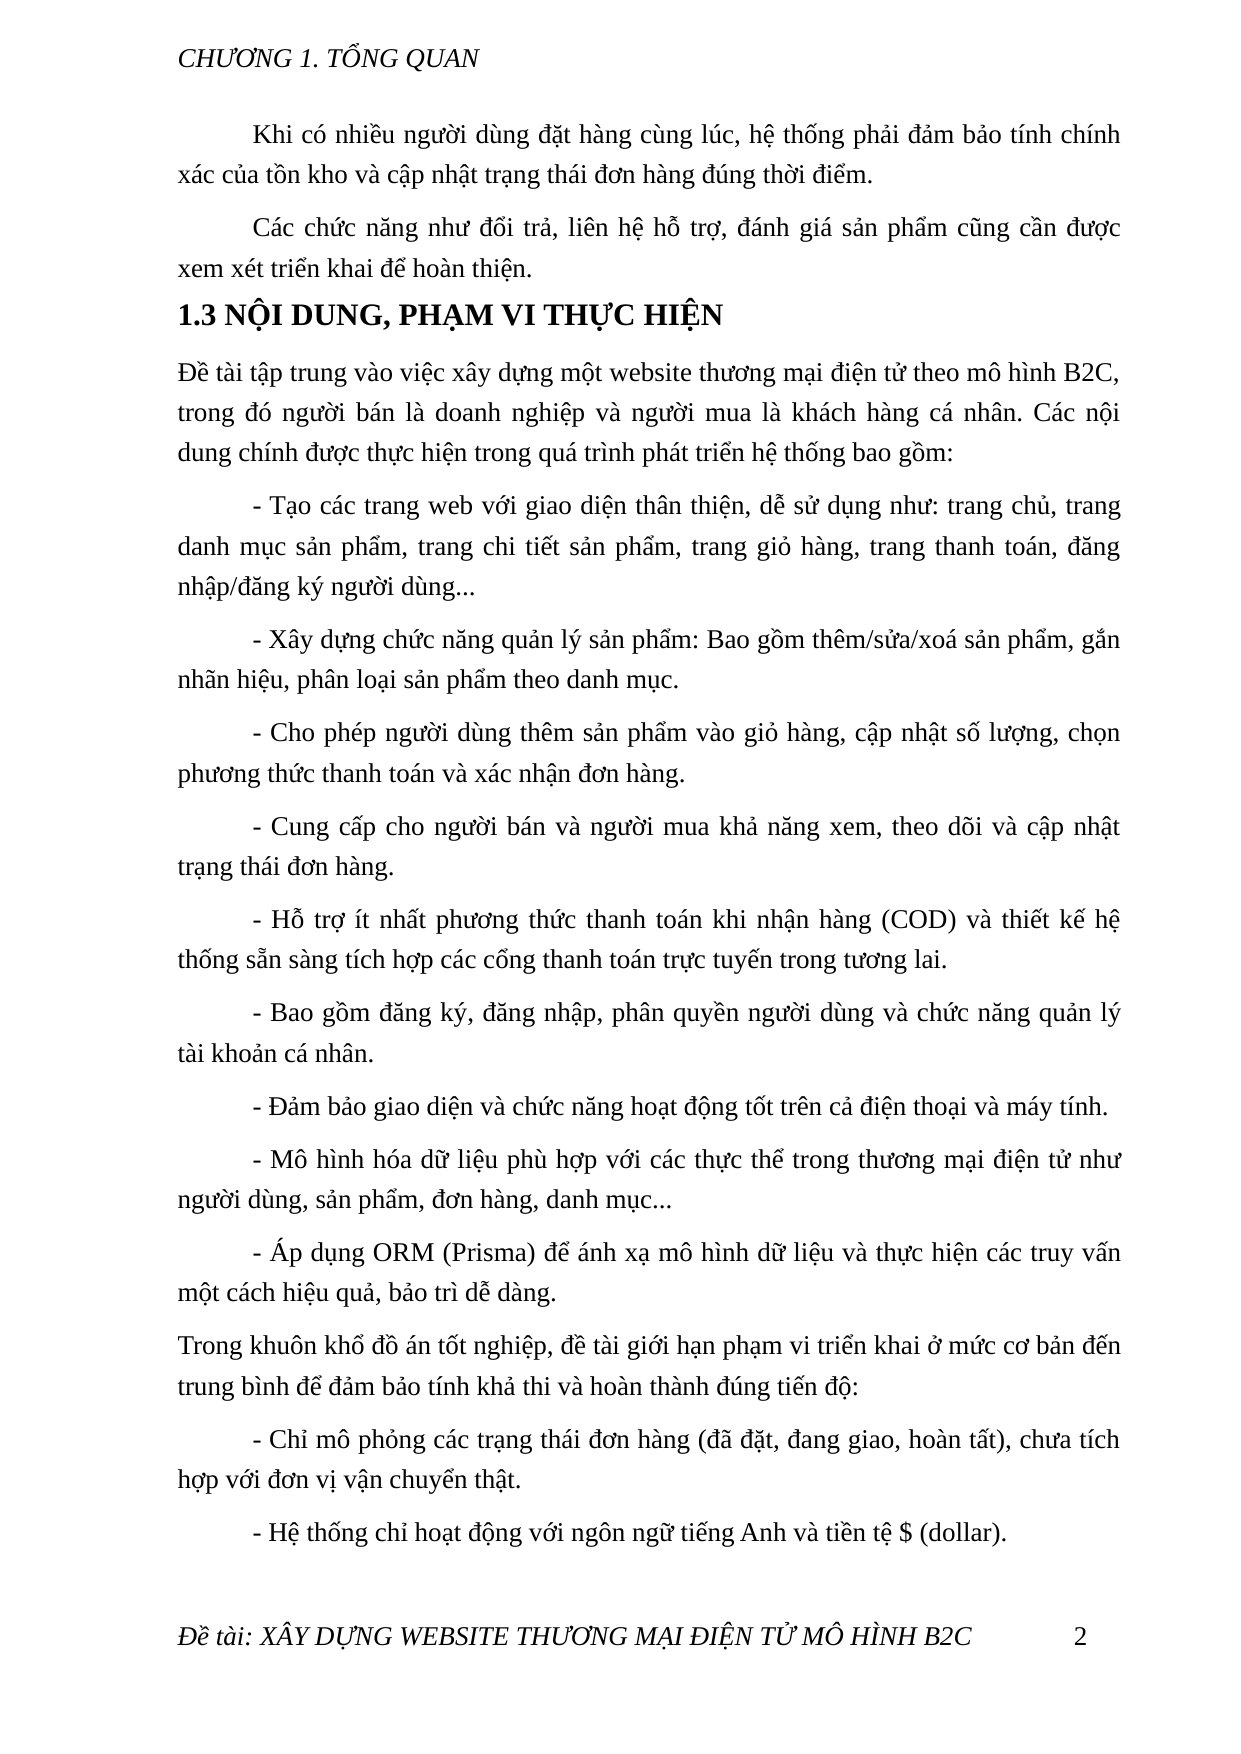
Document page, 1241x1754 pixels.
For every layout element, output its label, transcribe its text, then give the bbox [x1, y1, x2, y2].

text - Cung cấp cho người bán và người mua khả năng xem, theo dõi và cập nhật trạng thái đơn hàng. [177, 810, 1122, 881]
text - Hỗ trợ ít nhất phương thức thanh toán khi nhận hàng (COD) và thiết kế hệ thống sẵn sàng tích hợp các cổng thanh toán trực tuyến trong tương lai. [177, 903, 1122, 975]
text - Bao gồm đăng ký, đăng nhập, phân quyền người dùng và chức năng quản lý tài khoản cá nhân. [177, 996, 1122, 1068]
text Các chức năng như đổi trả, liên hệ hỗ trợ, đánh giá sản phẩm cũng cần được xem xét triển khai để hoàn thiện. [177, 211, 1122, 283]
text Trong khuôn khổ đồ án tốt nghiệp, đề tài giới hạn phạm vi triển khai ở mức cơ bản đến trung bình để đảm bảo tính khả thi và hoàn thành đúng tiến độ: [177, 1329, 1122, 1401]
text - Đảm bảo giao diện và chức năng hoạt động tốt trên cả điện thoại và máy tính. [177, 1090, 1122, 1121]
subtitle 1.3 NỘI DUNG, PHẠM VI THỰC HIỆN [177, 296, 1122, 332]
text Đề tài tập trung vào việc xây dựng một website thương mại điện tử theo mô hình B2C, trong đó người bán là doanh nghiệp và người mua là khách hàng cá nhân. Các nội dung chính được thực hiện trong quá trình phát triển hệ thống bao gồm: [177, 356, 1122, 468]
text - Xây dựng chức năng quản lý sản phẩm: Bao gồm thêm/sửa/xoá sản phẩm, gắn nhãn hiệu, phân loại sản phẩm theo danh mục. [177, 623, 1122, 695]
text - Chỉ mô phỏng các trạng thái đơn hàng (đã đặt, đang giao, hoàn tất), chưa tích hợp với đơn vị vận chuyển thật. [177, 1423, 1122, 1494]
text - Mô hình hóa dữ liệu phù hợp với các thực thể trong thương mại điện tử như người dùng, sản phẩm, đơn hàng, danh mục... [177, 1143, 1122, 1214]
text - Áp dụng ORM (Prisma) để ánh xạ mô hình dữ liệu và thực hiện các truy vấn một cách hiệu quả, bảo trì dễ dàng. [177, 1236, 1122, 1308]
text - Hệ thống chỉ hoạt động với ngôn ngữ tiếng Anh và tiền tệ $ (dollar). [177, 1516, 1122, 1547]
text - Cho phép người dùng thêm sản phẩm vào giỏ hàng, cập nhật số lượng, chọn phương thức thanh toán và xác nhận đơn hàng. [177, 716, 1122, 788]
text Khi có nhiều người dùng đặt hàng cùng lúc, hệ thống phải đảm bảo tính chính xác của tồn kho và cập nhật trạng thái đơn hàng đúng thời điểm. [177, 118, 1122, 190]
text - Tạo các trang web với giao diện thân thiện, dễ sử dụng như: trang chủ, trang danh mục sản phẩm, trang chi tiết sản phẩm, trang giỏ hàng, trang thanh toán, đăng nhập/đăng ký người dùng... [177, 489, 1122, 601]
